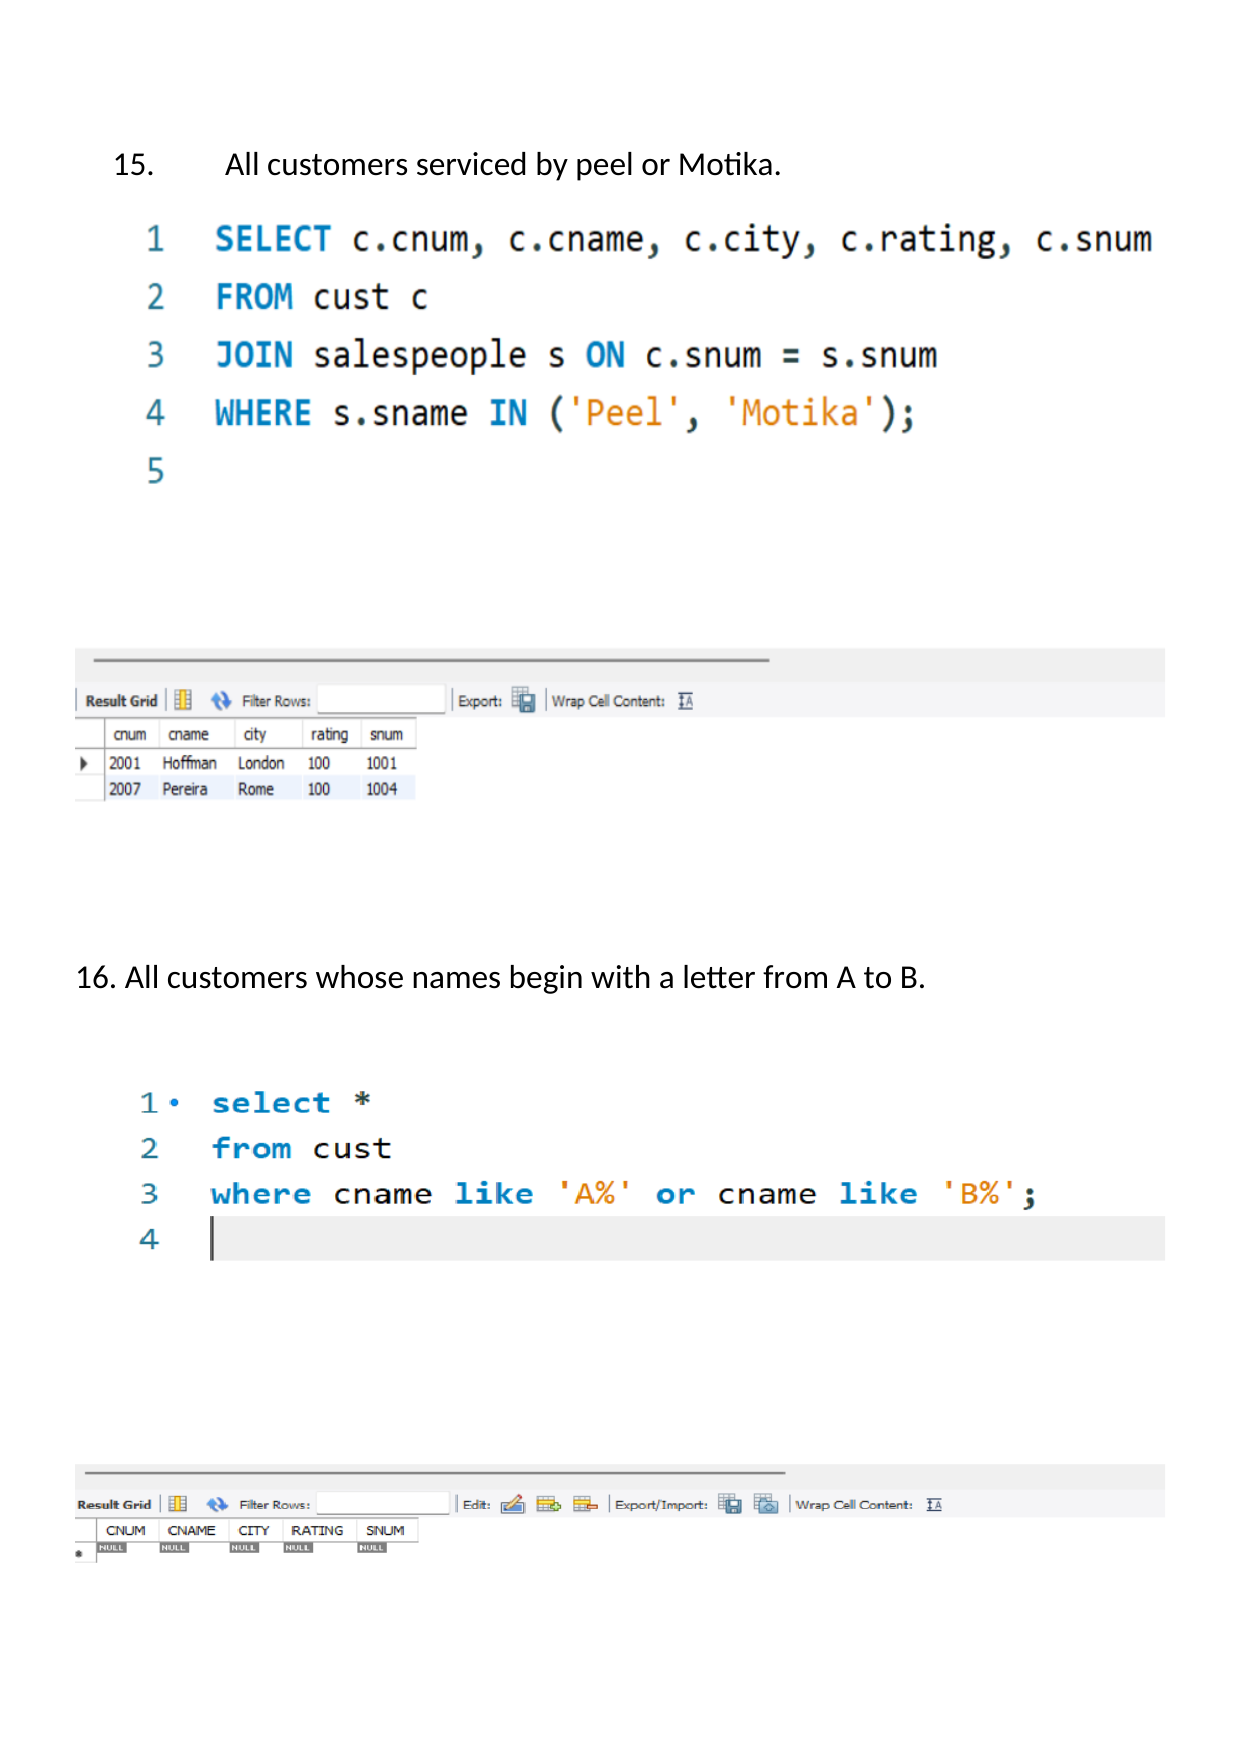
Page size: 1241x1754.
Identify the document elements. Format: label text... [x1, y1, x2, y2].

picture [75, 1091, 1166, 1654]
picture [75, 210, 1166, 864]
text 16. All customers whose names begin with a letter from A to B. [75, 956, 1165, 997]
list All customers serviced by peel or Motika. [112, 143, 1165, 183]
